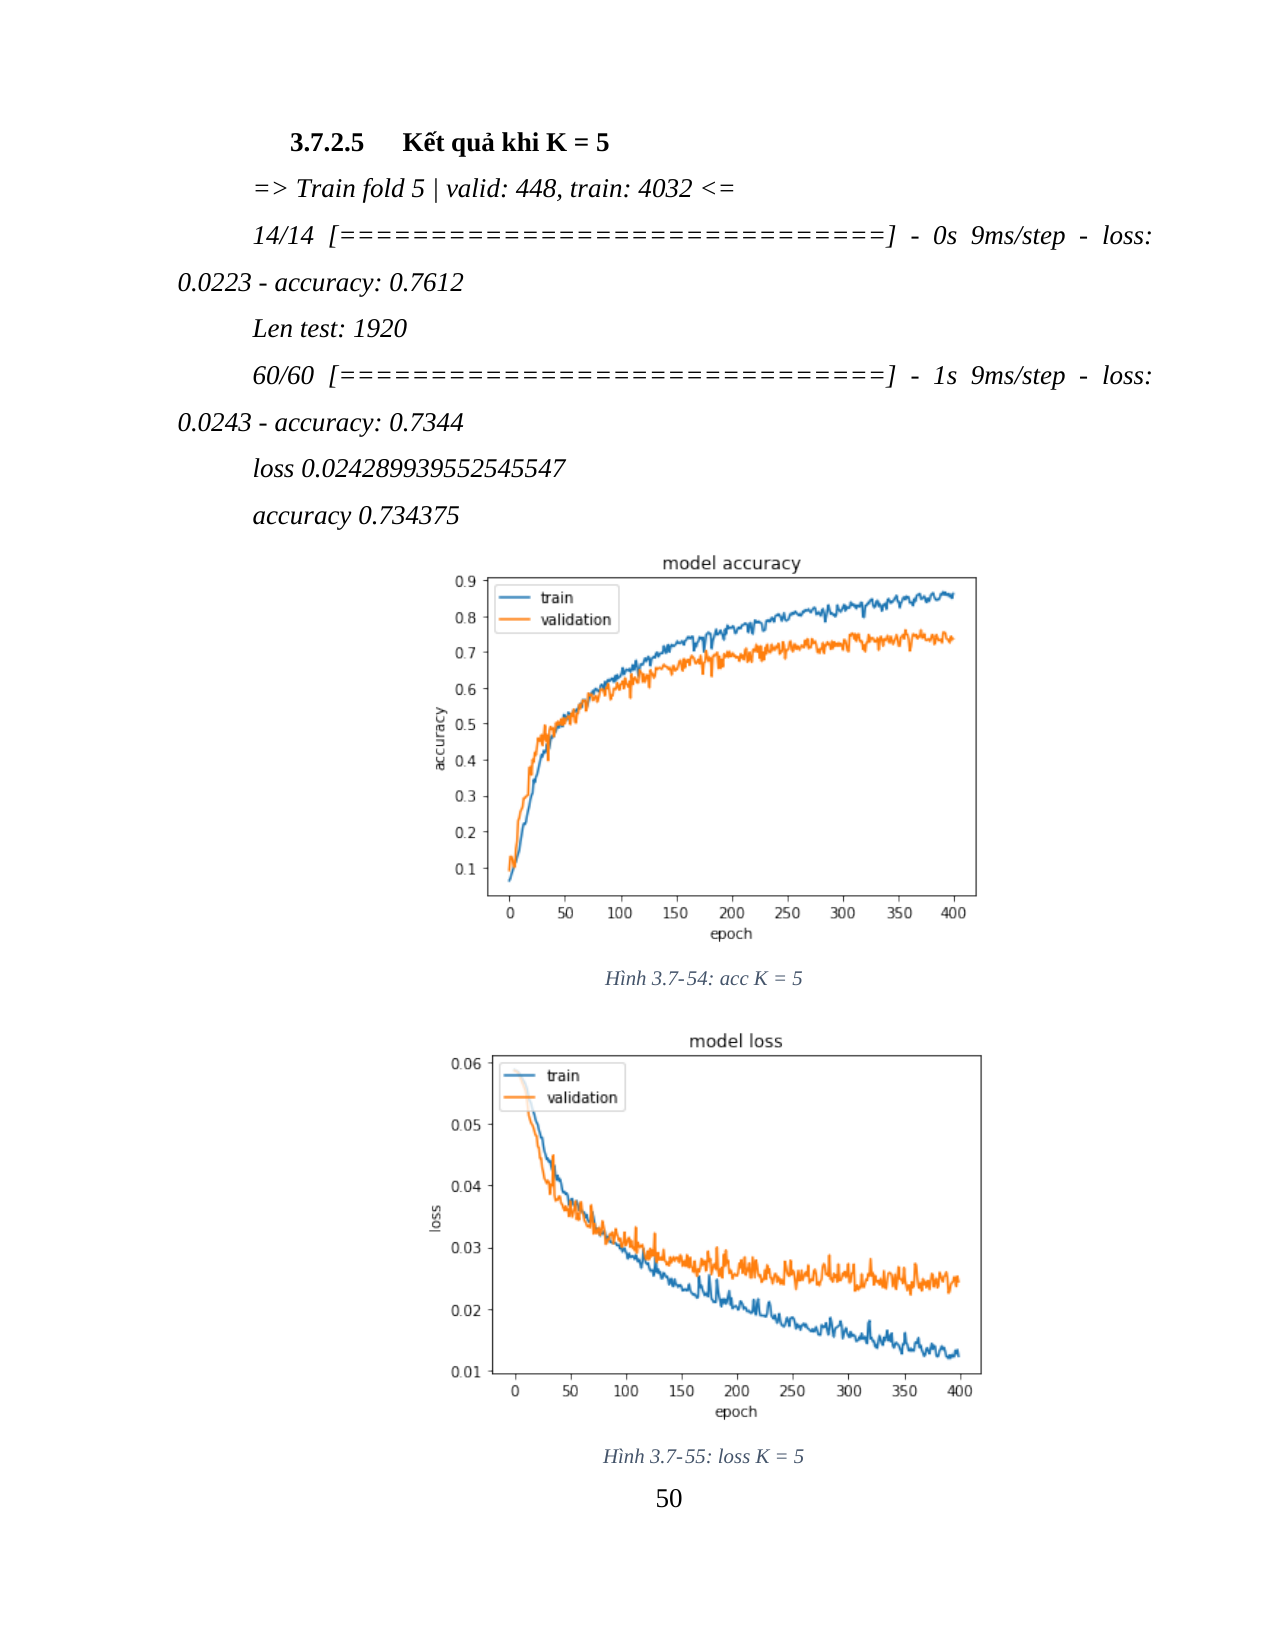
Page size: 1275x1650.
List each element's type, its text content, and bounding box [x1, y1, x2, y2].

text accuracy 0.734375 [177, 499, 1157, 530]
picture [423, 545, 986, 951]
text => Train fold 5 | valid: 448, train: 4032 <= [177, 172, 1157, 204]
text Len test: 1920 [177, 312, 1157, 344]
text 60/60 [==============================] - 1s 9ms/step - loss: 0.0243 - accuracy: 0.7344 [177, 359, 1157, 437]
text 14/14 [==============================] - 0s 9ms/step - loss: 0.0223 - accuracy: 0.7612 [177, 219, 1157, 297]
text loss 0.024289939552545547 [177, 452, 1157, 484]
subtitle Kết quả khi K = 5 [267, 126, 1157, 157]
picture [419, 1023, 990, 1429]
